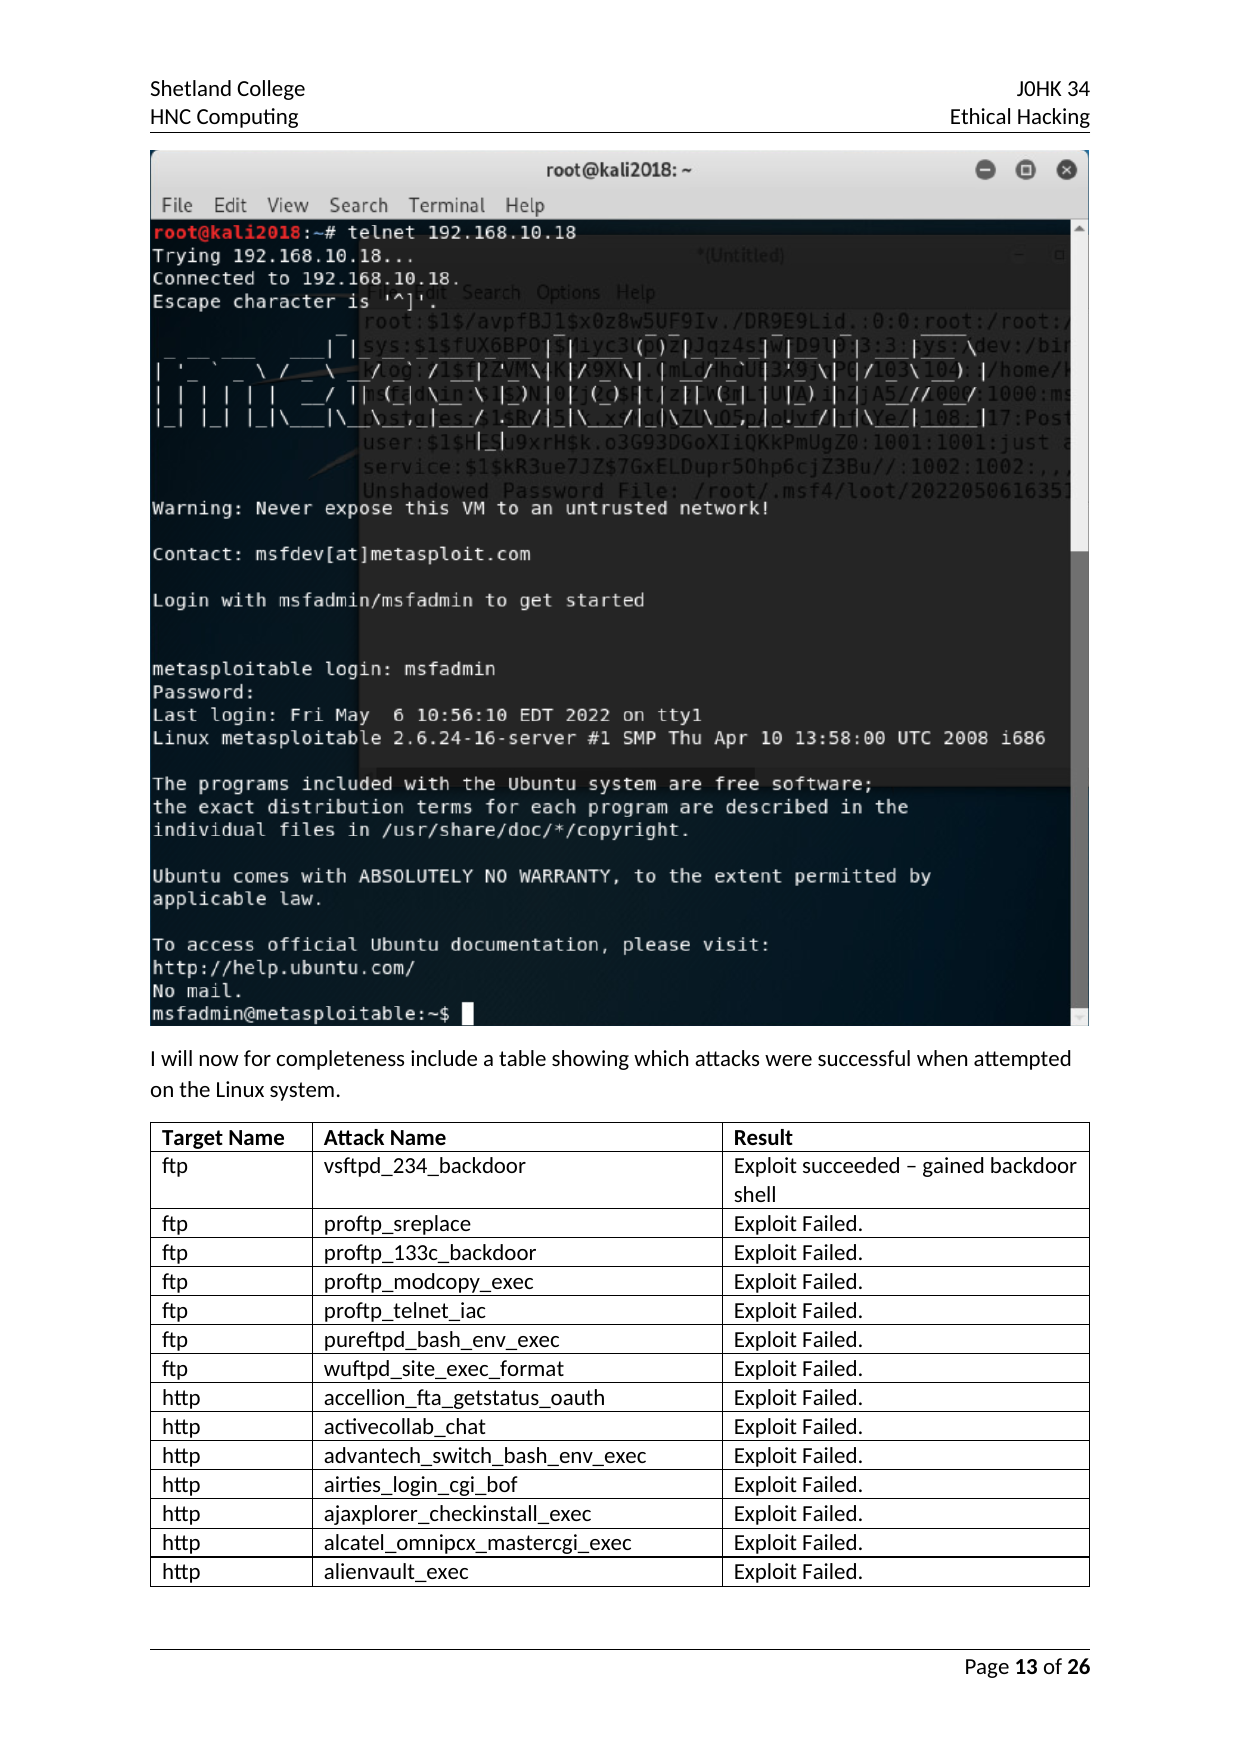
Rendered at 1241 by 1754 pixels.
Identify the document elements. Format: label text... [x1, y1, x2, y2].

table_cell pureftpd_bash_env_exec [313, 1325, 722, 1353]
table_cell proftp_modcopy_exec [313, 1267, 722, 1295]
table_cell wuftpd_site_exec_format [313, 1354, 722, 1382]
table_cell http [151, 1499, 312, 1527]
text I will now for completeness include a table showing which attacks were successful when attempted on the Linux system. [150, 1044, 1090, 1103]
table_cell Exploit Failed. [723, 1412, 1089, 1440]
table_cell http [151, 1383, 312, 1411]
table_cell Exploit Failed. [723, 1470, 1089, 1498]
table_cell http [151, 1558, 312, 1586]
table_cell ftp [151, 1296, 312, 1324]
table_header Target Name [151, 1123, 312, 1151]
table_header Attack Name [313, 1123, 722, 1151]
table_cell accellion_fta_getstatus_oauth [313, 1383, 722, 1411]
table_cell Exploit Failed. [723, 1529, 1089, 1556]
table_cell http [151, 1529, 312, 1556]
table_cell activecollab_chat [313, 1412, 722, 1440]
table_cell proftp_133c_backdoor [313, 1238, 722, 1266]
table_cell Exploit Failed. [723, 1383, 1089, 1411]
table_cell http [151, 1441, 312, 1469]
table_cell alienvault_exec [313, 1558, 722, 1586]
table_cell ftp [151, 1267, 312, 1295]
table_cell Exploit Failed. [723, 1296, 1089, 1324]
table_cell Exploit Failed. [723, 1209, 1089, 1237]
table_cell Exploit succeeded – gained backdoor shell [723, 1152, 1089, 1208]
table_cell http [151, 1470, 312, 1498]
table_cell Exploit Failed. [723, 1354, 1089, 1382]
table_cell ftp [151, 1354, 312, 1382]
table_cell alcatel_omnipcx_mastercgi_exec [313, 1529, 722, 1556]
table_cell ftp [151, 1238, 312, 1266]
table_cell vsftpd_234_backdoor [313, 1152, 722, 1208]
table_cell Exploit Failed. [723, 1441, 1089, 1469]
table_cell Exploit Failed. [723, 1499, 1089, 1527]
table_header Result [723, 1123, 1089, 1151]
picture [150, 150, 1089, 1026]
table_cell ajaxplorer_checkinstall_exec [313, 1499, 722, 1527]
table_cell http [151, 1412, 312, 1440]
table_cell Exploit Failed. [723, 1558, 1089, 1586]
table_cell ftp [151, 1209, 312, 1237]
table_cell ftp [151, 1325, 312, 1353]
table_cell Exploit Failed. [723, 1238, 1089, 1266]
table_cell proftp_telnet_iac [313, 1296, 722, 1324]
table_cell airties_login_cgi_bof [313, 1470, 722, 1498]
table_cell Exploit Failed. [723, 1325, 1089, 1353]
table_cell proftp_sreplace [313, 1209, 722, 1237]
table_cell ftp [151, 1152, 312, 1208]
table_cell advantech_switch_bash_env_exec [313, 1441, 722, 1469]
table_cell Exploit Failed. [723, 1267, 1089, 1295]
